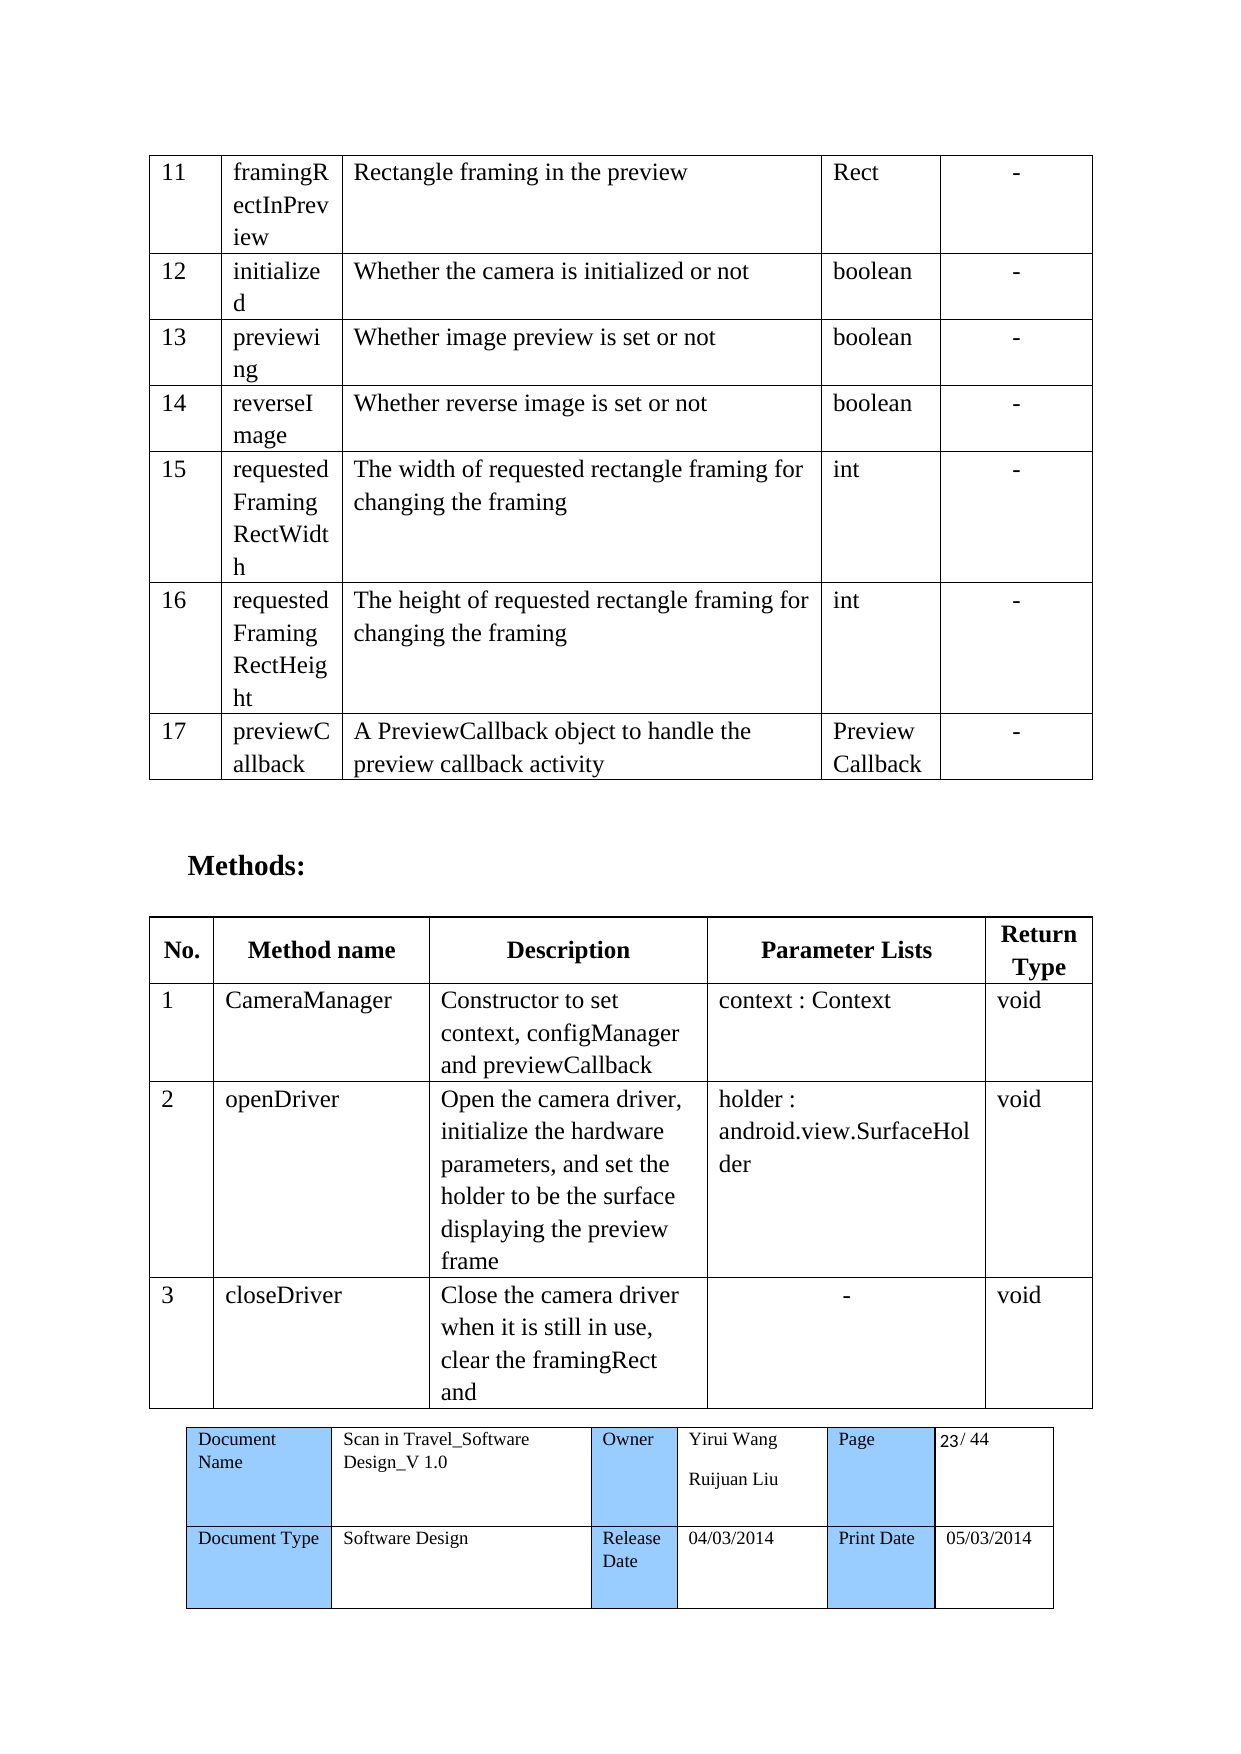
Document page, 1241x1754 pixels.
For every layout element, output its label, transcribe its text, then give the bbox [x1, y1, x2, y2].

table_cell context : Context [708, 984, 985, 1081]
table_cell The height of requested rectangle framing for changing the framing [343, 583, 821, 713]
table_cell void [986, 984, 1092, 1081]
table_cell The width of requested rectangle framing for changing the framing [343, 452, 821, 582]
table_header Method name [214, 918, 429, 982]
table_cell closeDriver [214, 1278, 429, 1408]
table_cell 1 [150, 984, 213, 1081]
table_cell framingRectInPreview [222, 156, 342, 253]
table_cell - [941, 452, 1092, 582]
table_cell previewCallback [222, 714, 342, 779]
table_cell requestedFramingRectHeight [222, 583, 342, 713]
table_cell 17 [150, 714, 221, 779]
table_cell previewing [222, 320, 342, 385]
table_cell 3 [150, 1278, 213, 1408]
table_cell 12 [150, 254, 221, 319]
table_cell Whether reverse image is set or not [343, 386, 821, 451]
table_cell - [941, 583, 1092, 713]
text Methods: [187, 832, 1053, 897]
table_cell - [941, 254, 1092, 319]
table_cell - [941, 386, 1092, 451]
table_cell boolean [822, 320, 940, 385]
table_cell void [986, 1082, 1092, 1277]
table_cell Rect [822, 156, 940, 253]
table_cell initialized [222, 254, 342, 319]
table_cell 2 [150, 1082, 213, 1277]
table_cell 13 [150, 320, 221, 385]
table_header Description [430, 918, 707, 982]
table_cell 16 [150, 583, 221, 713]
table_cell - [941, 320, 1092, 385]
table_cell PreviewCallback [822, 714, 940, 779]
table_cell 15 [150, 452, 221, 582]
table_cell - [941, 714, 1092, 779]
table_cell openDriver [214, 1082, 429, 1277]
table_cell holder : android.view.SurfaceHolder [708, 1082, 985, 1277]
table_header Parameter Lists [708, 918, 985, 982]
table_cell - [941, 156, 1092, 253]
table_cell boolean [822, 254, 940, 319]
table_cell Open the camera driver, initialize the hardware parameters, and set the holder to be the surface displaying the preview frame [430, 1082, 707, 1277]
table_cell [430, 1278, 707, 1408]
table_cell 14 [150, 386, 221, 451]
table_cell int [822, 452, 940, 582]
table_cell 11 [150, 156, 221, 253]
table_header Return Type [986, 918, 1092, 982]
table_cell boolean [822, 386, 940, 451]
table_cell int [822, 583, 940, 713]
table_cell void [986, 1278, 1092, 1408]
table_cell requestedFramingRectWidth [222, 452, 342, 582]
table_cell A PreviewCallback object to handle the preview callback activity [343, 714, 821, 779]
table_cell Constructor to set context, configManager and previewCallback [430, 984, 707, 1081]
table_cell reverseImage [222, 386, 342, 451]
table_cell CameraManager [214, 984, 429, 1081]
table_cell Whether image preview is set or not [343, 320, 821, 385]
table_cell - [708, 1278, 985, 1408]
table_cell Whether the camera is initialized or not [343, 254, 821, 319]
table_header No. [150, 918, 213, 982]
table_cell Rectangle framing in the preview [343, 156, 821, 253]
